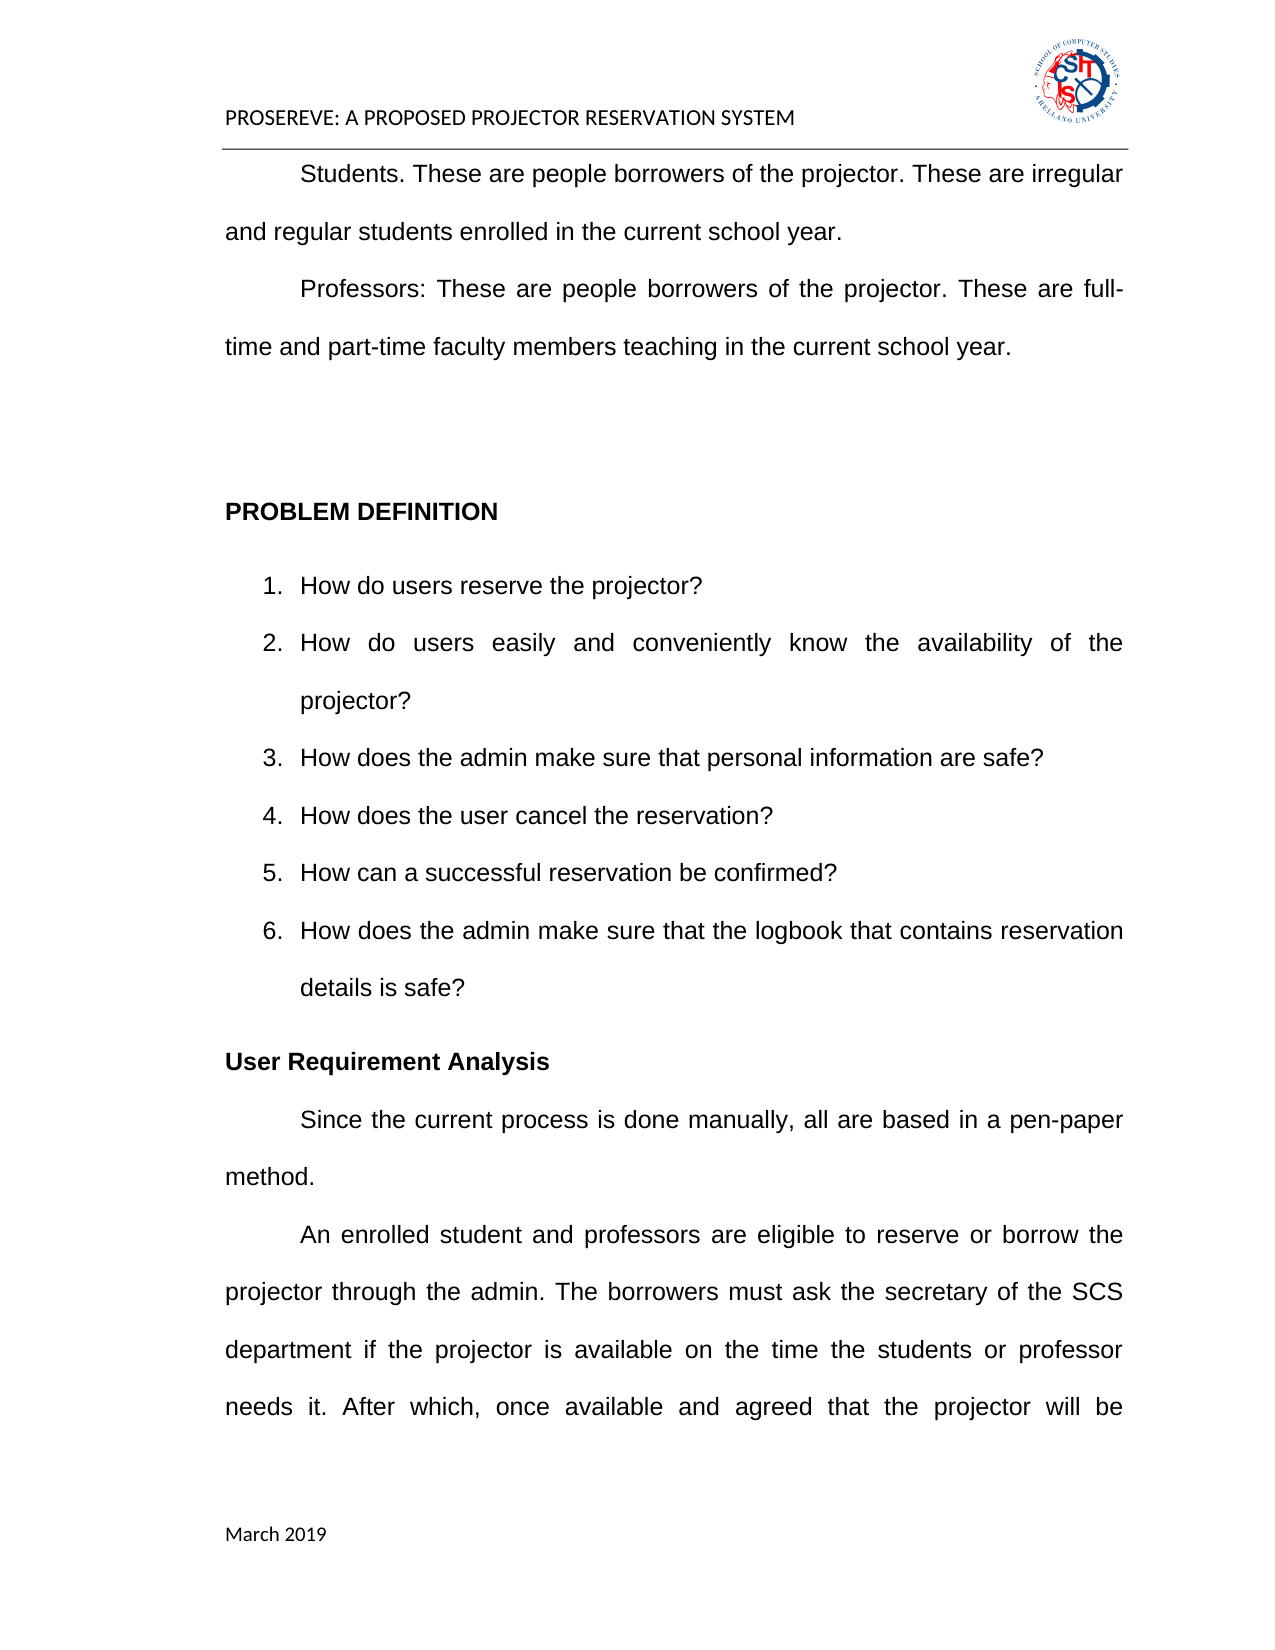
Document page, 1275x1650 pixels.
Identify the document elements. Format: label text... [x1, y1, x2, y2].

list How does the user cancel the reservation? [262, 801, 1125, 829]
list How can a successful reservation be confirmed? [262, 858, 1125, 887]
list How do users easily and conveniently know the availability of the projector? [262, 628, 1125, 714]
text PROBLEM DEFINITION [225, 497, 1125, 525]
text Since the current process is done manually, all are based in a pen-paper method. [225, 1105, 1125, 1191]
picture [1027, 33, 1123, 130]
list How do users reserve the projector? [262, 571, 1125, 599]
list How does the admin make sure that personal information are safe? [262, 743, 1125, 772]
text Students. These are people borrowers of the projector. These are irregular and regular students enrolled in the current school year. [225, 159, 1125, 245]
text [225, 1220, 1125, 1421]
list How does the admin make sure that the logbook that contains reservation details is safe? [262, 916, 1125, 1002]
text Professors: These are people borrowers of the projector. These are full-time and part-time faculty members teaching in the current school year. [225, 274, 1125, 360]
text User Requirement Analysis [225, 1047, 1125, 1076]
